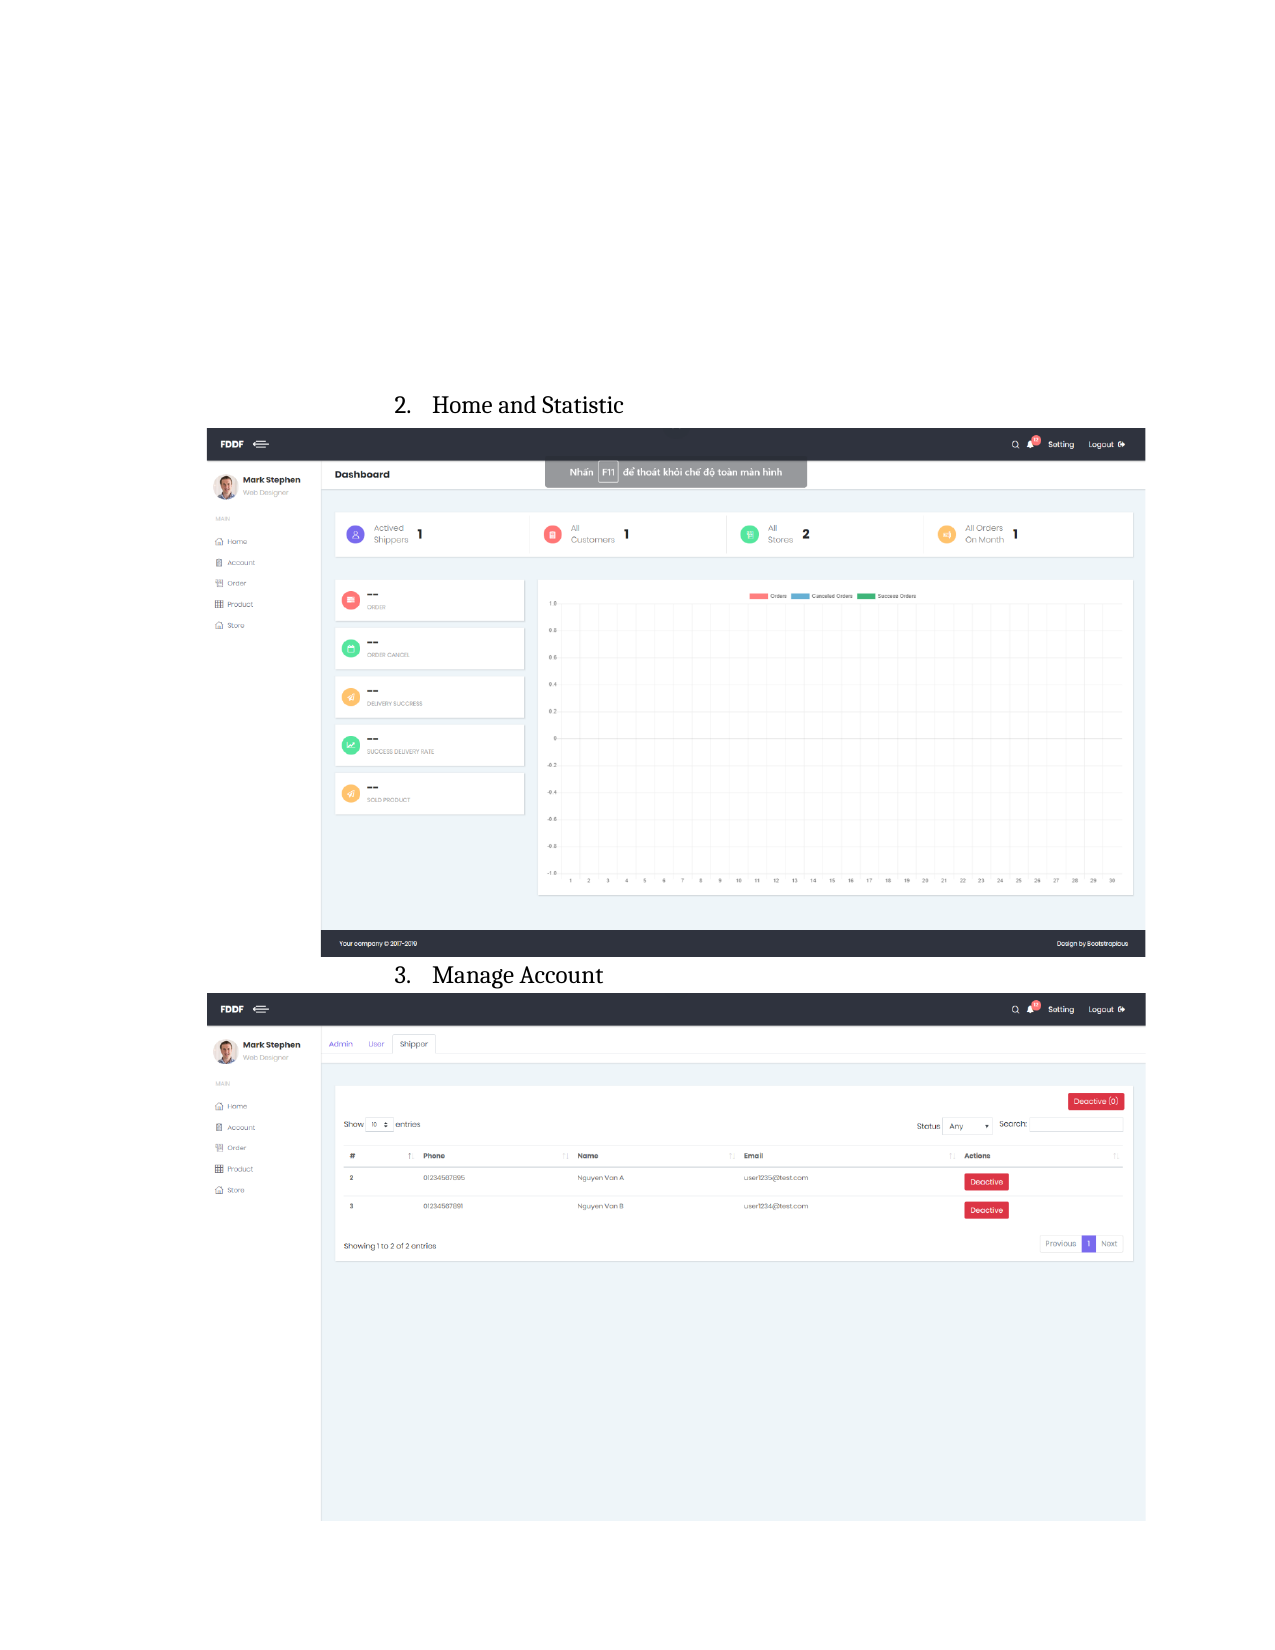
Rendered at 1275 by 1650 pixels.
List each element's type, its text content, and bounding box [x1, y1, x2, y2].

list Home and Statistic [394, 391, 1157, 420]
picture [206, 428, 1146, 957]
picture [207, 993, 1146, 1521]
